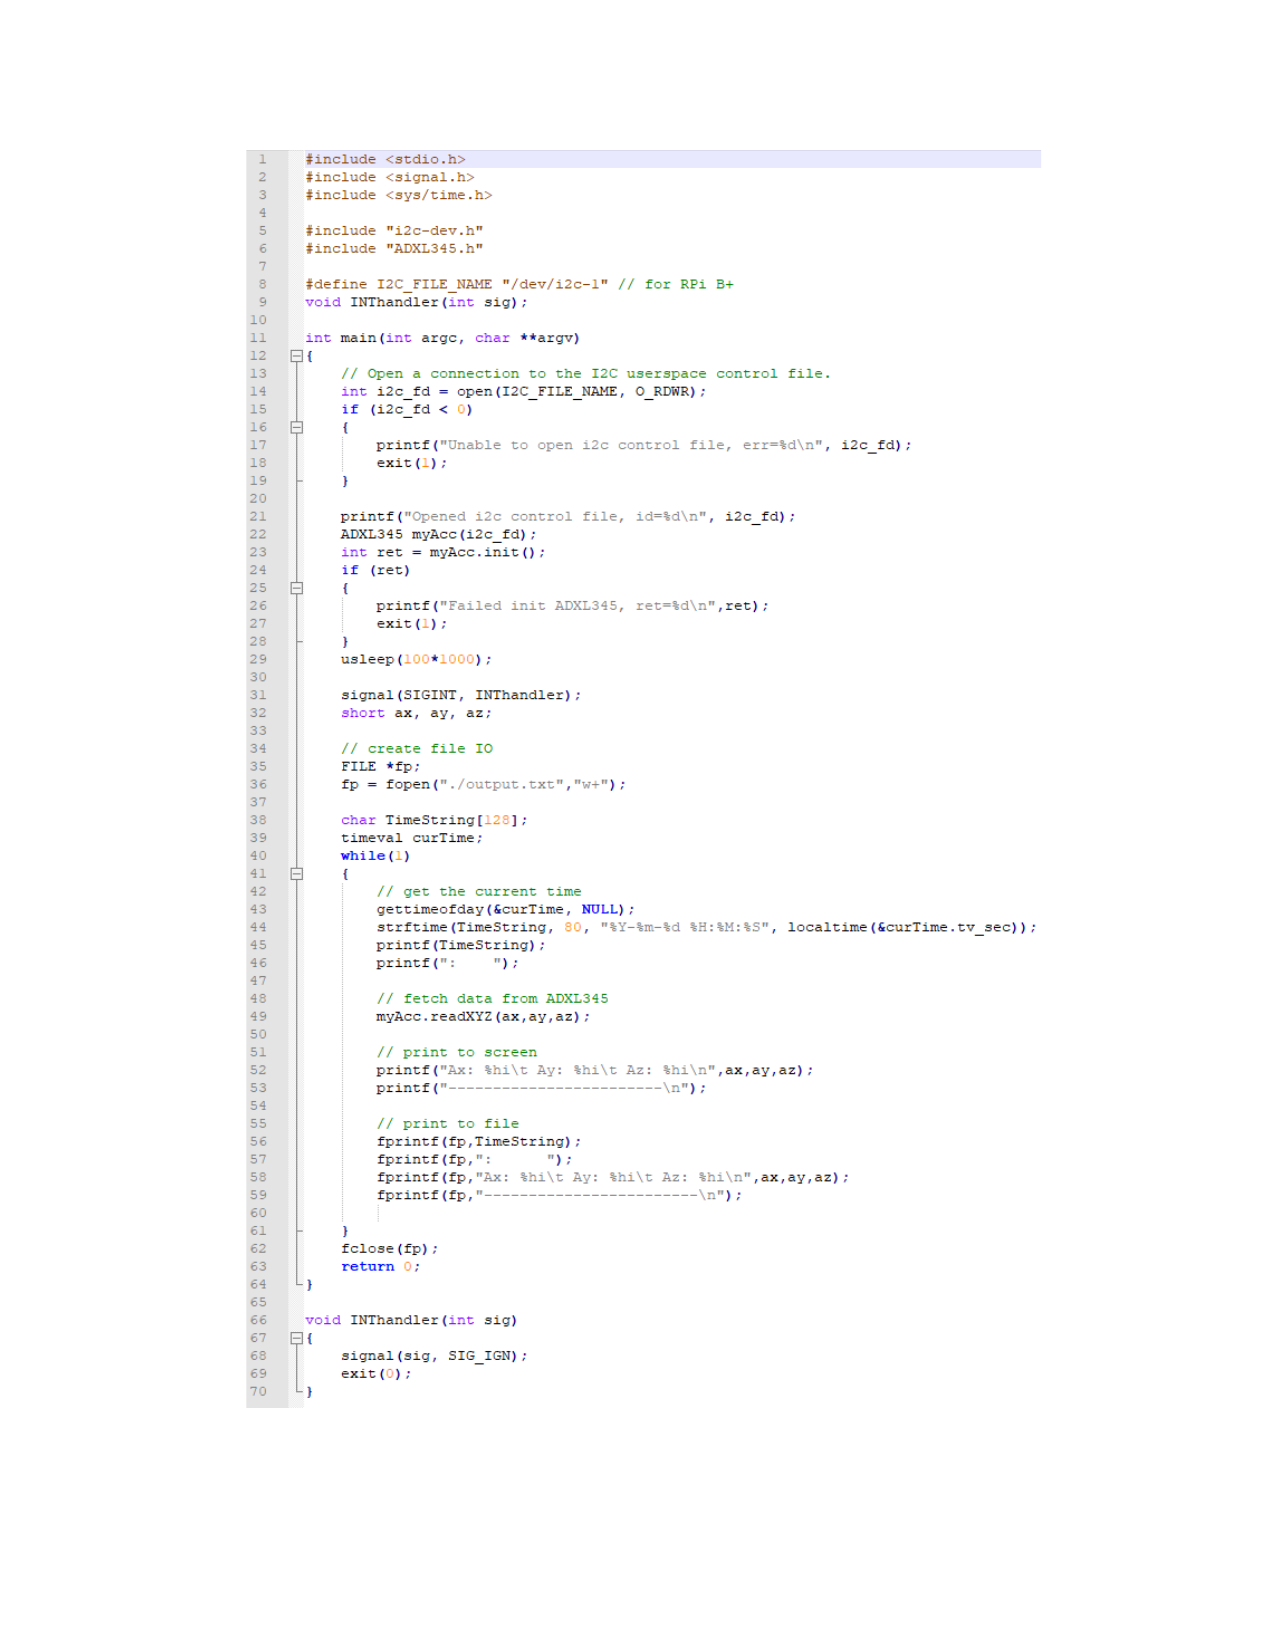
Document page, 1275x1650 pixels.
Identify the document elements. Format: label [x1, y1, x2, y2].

picture [246, 150, 1042, 1408]
